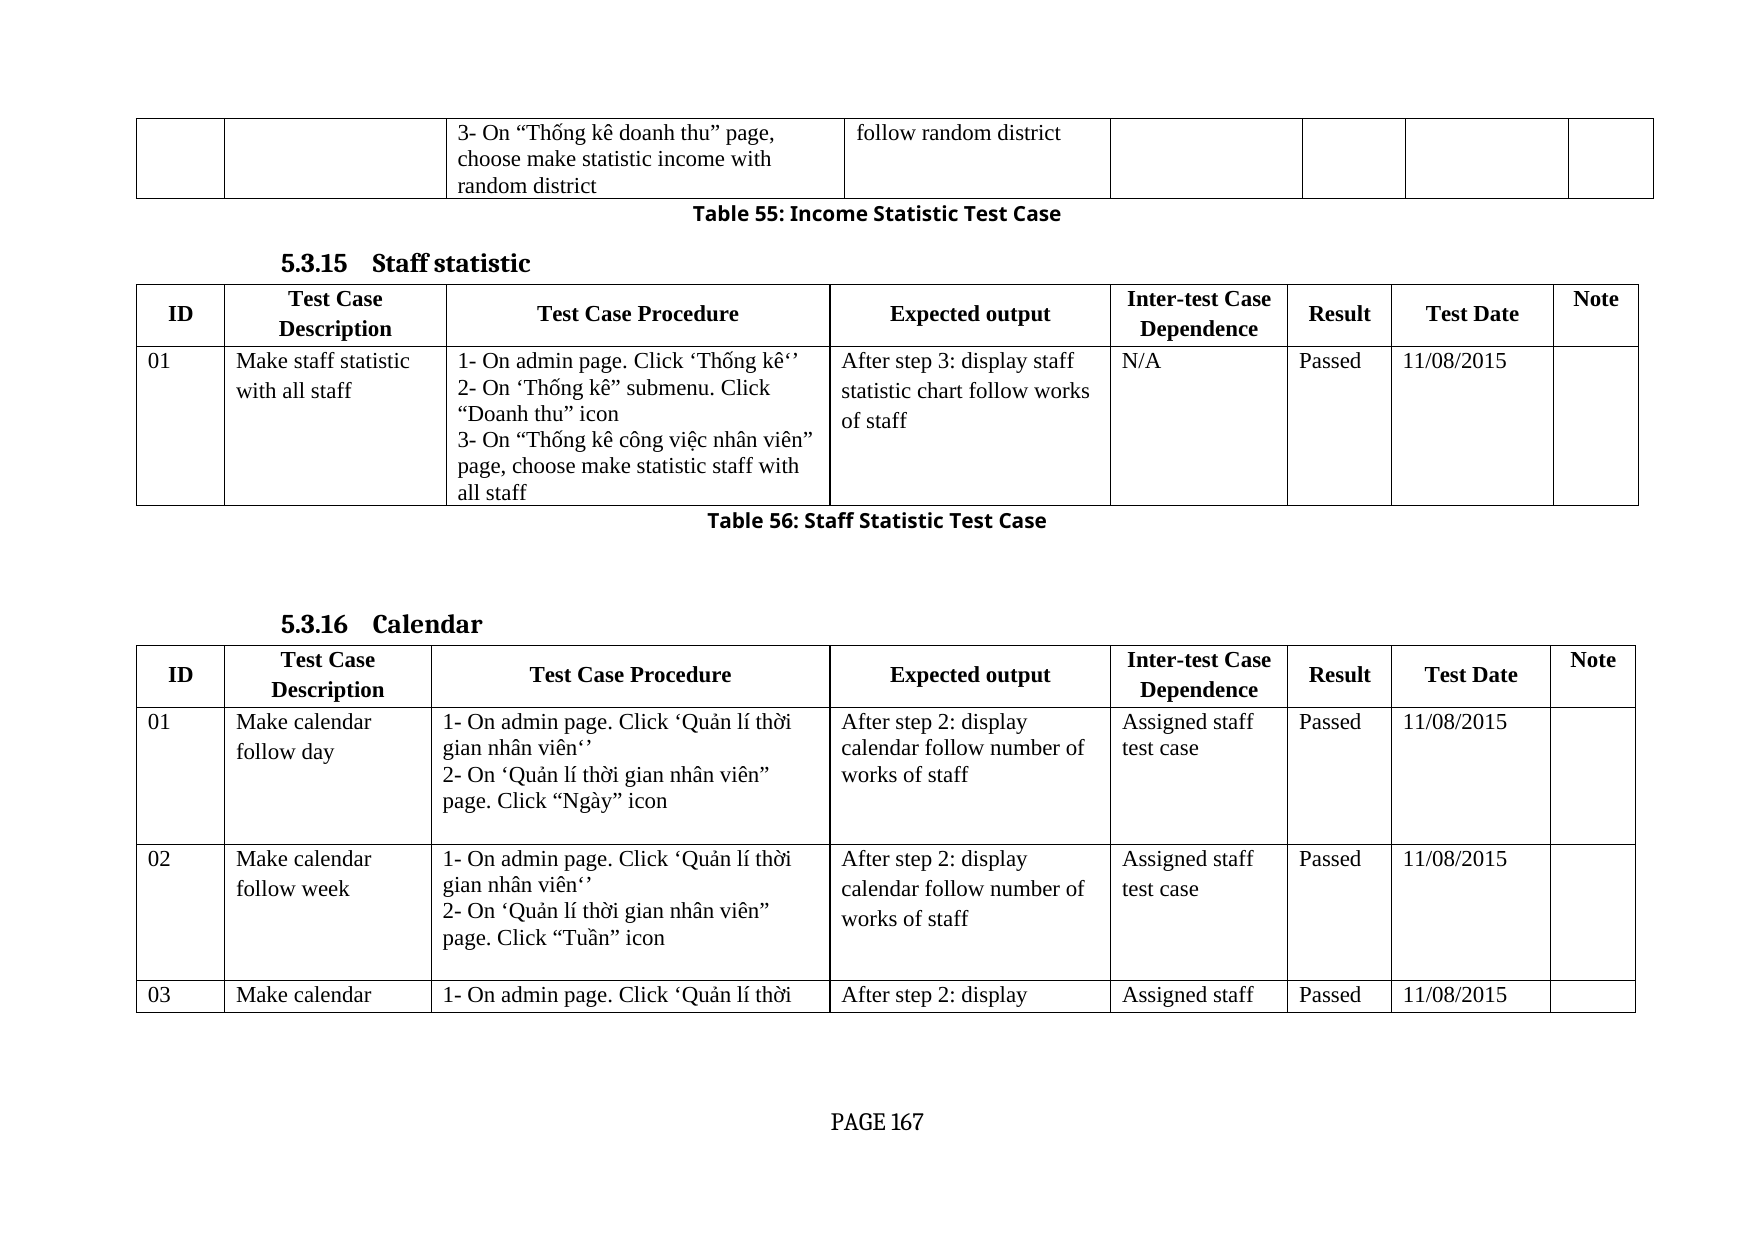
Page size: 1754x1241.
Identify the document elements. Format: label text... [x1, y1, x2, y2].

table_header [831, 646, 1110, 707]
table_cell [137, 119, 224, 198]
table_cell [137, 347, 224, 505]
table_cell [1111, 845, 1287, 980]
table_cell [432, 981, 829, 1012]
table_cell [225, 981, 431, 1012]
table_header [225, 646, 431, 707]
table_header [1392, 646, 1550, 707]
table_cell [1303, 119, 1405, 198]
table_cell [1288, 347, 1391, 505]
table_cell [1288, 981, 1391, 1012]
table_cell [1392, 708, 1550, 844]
subtitle Calendar [281, 609, 1606, 641]
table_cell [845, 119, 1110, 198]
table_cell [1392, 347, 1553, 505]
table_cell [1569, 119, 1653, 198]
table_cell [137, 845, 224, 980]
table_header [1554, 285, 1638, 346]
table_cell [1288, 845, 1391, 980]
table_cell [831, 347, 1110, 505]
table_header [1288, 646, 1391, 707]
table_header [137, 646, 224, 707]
subtitle Staff statistic [281, 248, 1606, 280]
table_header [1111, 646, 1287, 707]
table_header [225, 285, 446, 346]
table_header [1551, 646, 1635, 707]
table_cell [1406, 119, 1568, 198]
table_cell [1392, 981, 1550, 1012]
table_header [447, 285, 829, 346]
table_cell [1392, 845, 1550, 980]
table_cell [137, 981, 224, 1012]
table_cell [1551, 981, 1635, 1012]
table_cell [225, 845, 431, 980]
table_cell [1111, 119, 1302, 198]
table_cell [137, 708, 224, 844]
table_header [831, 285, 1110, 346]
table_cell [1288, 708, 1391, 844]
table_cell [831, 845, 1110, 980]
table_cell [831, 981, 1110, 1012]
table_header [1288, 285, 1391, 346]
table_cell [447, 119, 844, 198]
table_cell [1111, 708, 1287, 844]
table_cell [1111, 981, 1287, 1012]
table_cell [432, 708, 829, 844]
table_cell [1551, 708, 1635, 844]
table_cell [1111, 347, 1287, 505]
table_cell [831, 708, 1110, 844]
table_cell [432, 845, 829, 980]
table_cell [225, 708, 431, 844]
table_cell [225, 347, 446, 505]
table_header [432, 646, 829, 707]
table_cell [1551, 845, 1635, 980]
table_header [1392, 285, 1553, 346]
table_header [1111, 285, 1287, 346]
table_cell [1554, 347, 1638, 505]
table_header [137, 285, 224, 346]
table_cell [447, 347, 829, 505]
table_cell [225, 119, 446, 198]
